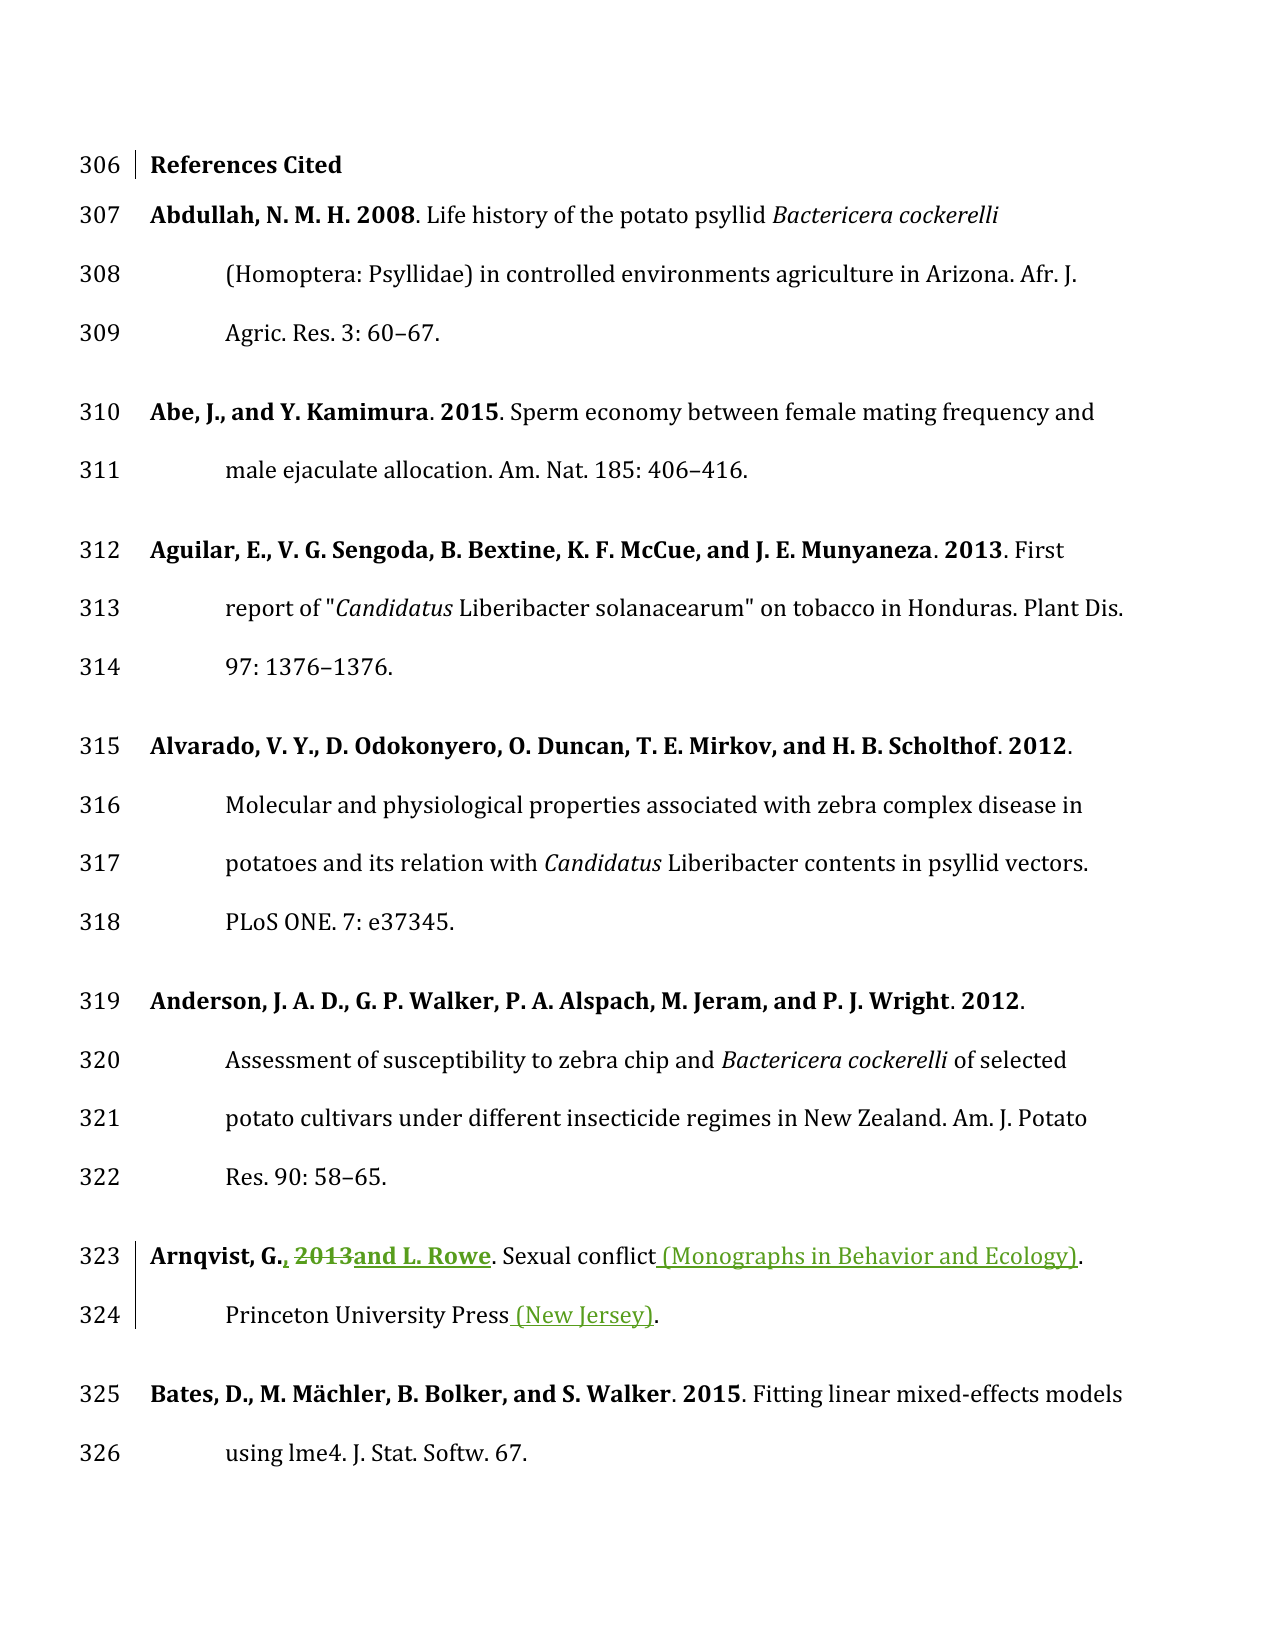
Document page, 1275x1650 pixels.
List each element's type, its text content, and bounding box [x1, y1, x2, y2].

text Abdullah, N. M. H. 2008. Life history of the potato psyllid Bactericera cockerelli (Homoptera: Psyllidae) in controlled environments agriculture in Arizona. Afr. J. Agric. Res. 3: 60–67. [150, 200, 1125, 346]
text Aguilar, E., V. G. Sengoda, B. Bextine, K. F. McCue, and J. E. Munyaneza. 2013. First report of "Candidatus Liberibacter solanacearum" on tobacco in Honduras. Plant Dis. 97: 1376–1376. [150, 534, 1125, 681]
text References Cited [150, 150, 1125, 179]
text Bates, D., M. Mächler, B. Bolker, and S. Walker. 2015. Fitting linear mixed-effects models using lme4. J. Stat. Softw. 67. [150, 1379, 1125, 1467]
text Anderson, J. A. D., G. P. Walker, P. A. Alspach, M. Jeram, and P. J. Wright. 2012. Assessment of susceptibility to zebra chip and Bactericera cockerelli of selected potato cultivars under different insecticide regimes in New Zealand. Am. J. Potato Res. 90: 58–65. [150, 986, 1125, 1191]
text Abe, J., and Y. Kamimura. 2015. Sperm economy between female mating frequency and male ejaculate allocation. Am. Nat. 185: 406–416. [150, 397, 1125, 484]
text Arnqvist, G. . Sexual conflict. Princeton University Press. [150, 1241, 1125, 1329]
text Alvarado, V. Y., D. Odokonyero, O. Duncan, T. E. Mirkov, and H. B. Scholthof. 2012. Molecular and physiological properties associated with zebra complex disease in potatoes and its relation with Candidatus Liberibacter contents in psyllid vectors. PLoS ONE. 7: e37345. [150, 731, 1125, 936]
